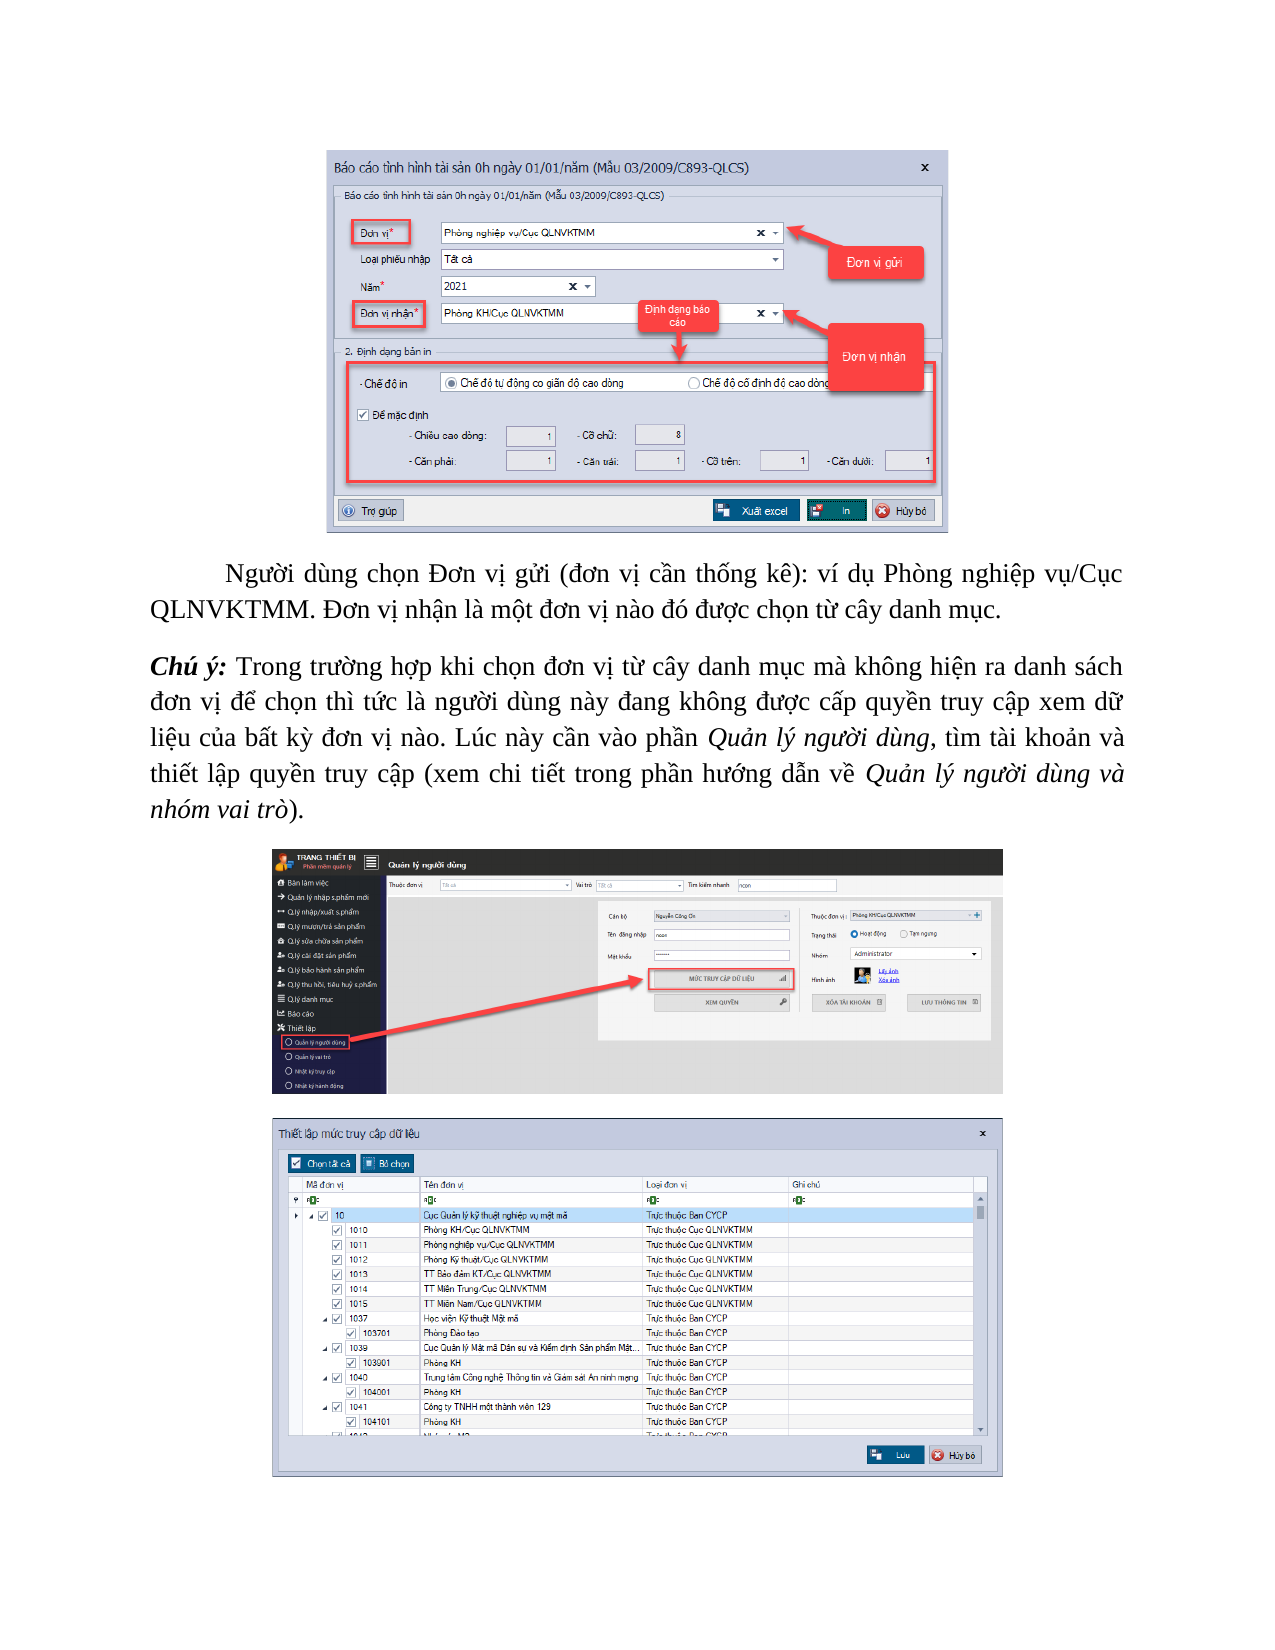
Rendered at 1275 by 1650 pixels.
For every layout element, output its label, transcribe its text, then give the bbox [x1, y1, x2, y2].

picture [326, 150, 949, 533]
text Chú ý: Trong trường hợp khi chọn đơn vị từ cây danh mục mà không hiện ra danh sách đơn vị để chọn thì tức là người dùng này đang không được cấp quyền truy cập xem dữ liệu của bất kỳ đơn vị nào. Lúc này cần vào phần Quản lý người dùng, tìm tài khoản và thiết lập quyền truy cập (xem chi tiết trong phần hướng dẫn về Quản lý người dùng và nhóm vai trò). [150, 650, 1125, 824]
picture [272, 849, 1003, 1094]
text Người dùng chọn Đơn vị gửi (đơn vị cần thống kê): ví dụ Phòng nghiệp vụ/Cục QLNVKTMM. Đơn vị nhận là một đơn vị nào đó được chọn từ cây danh mục. [150, 557, 1125, 624]
picture [272, 1118, 1003, 1477]
